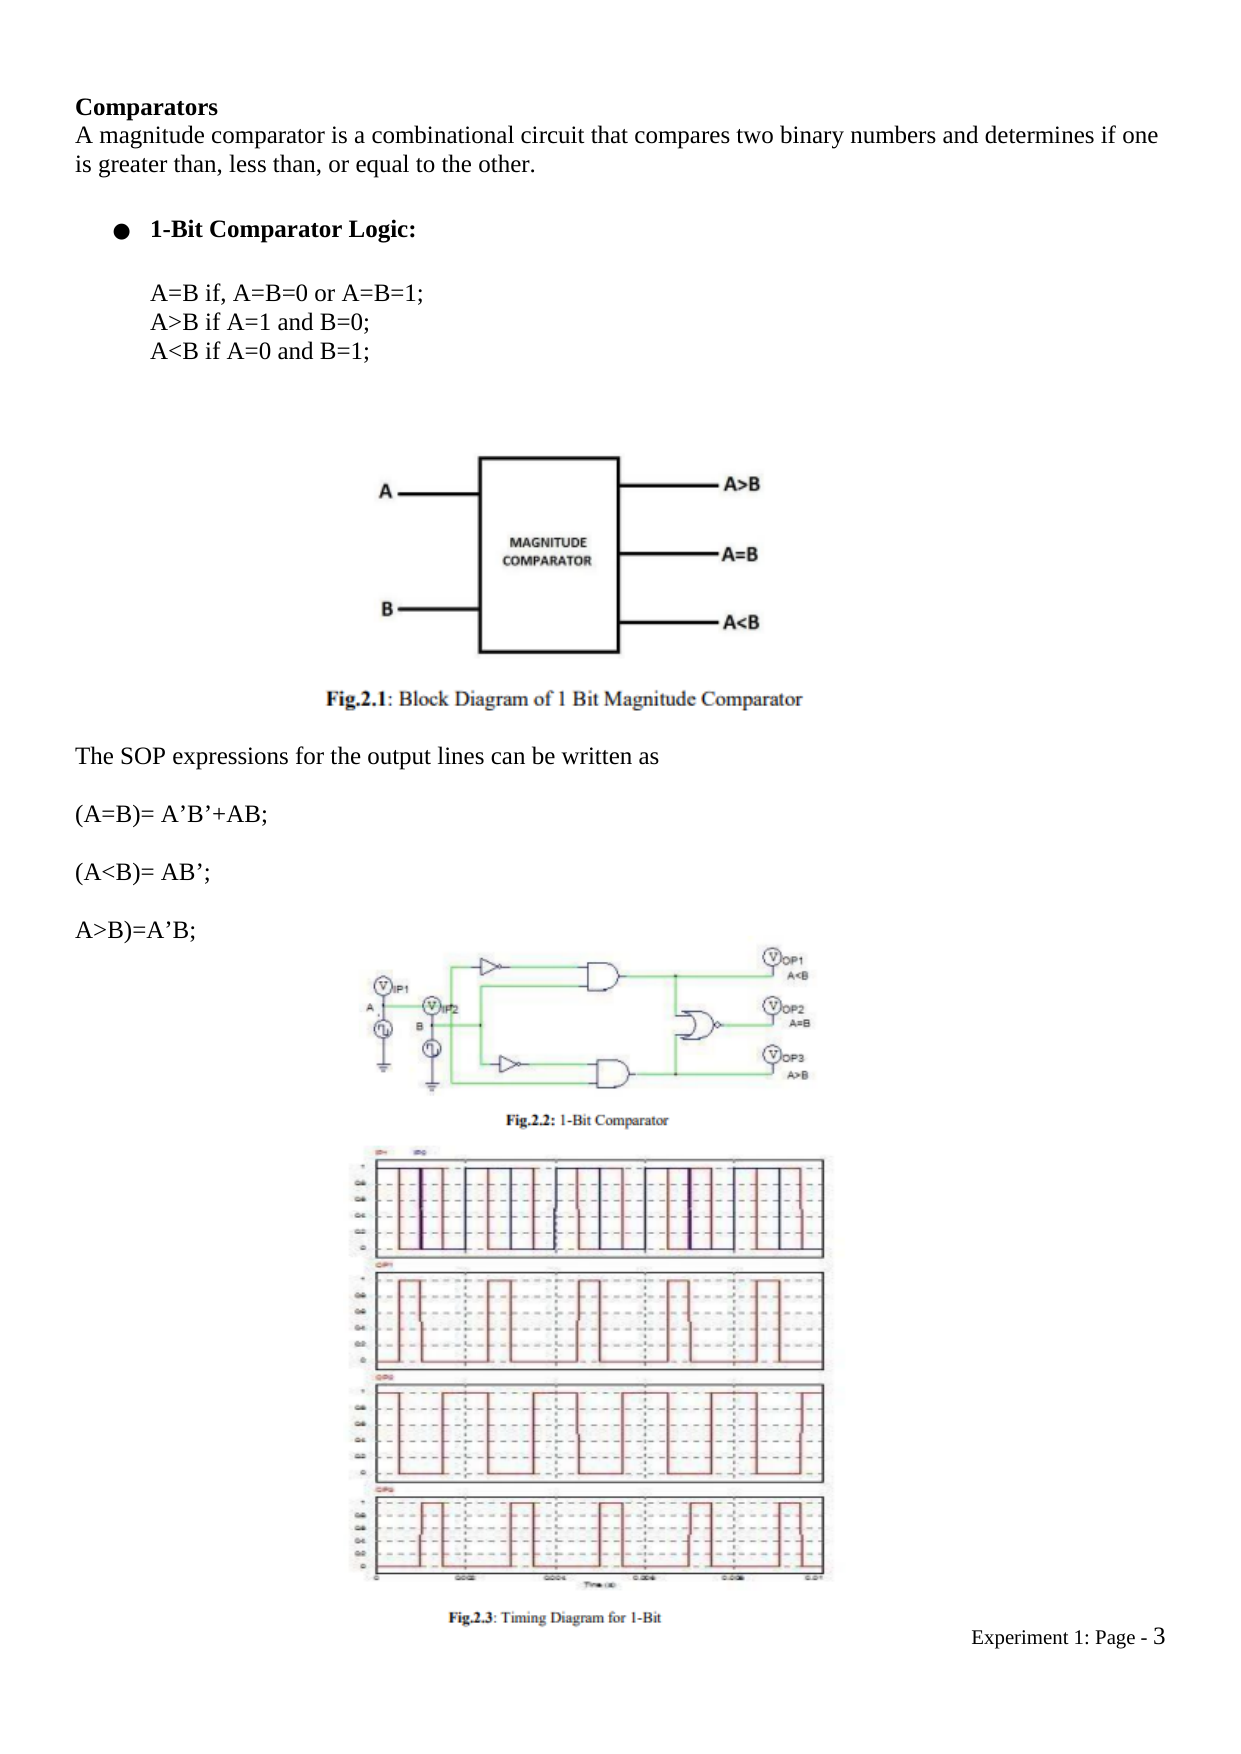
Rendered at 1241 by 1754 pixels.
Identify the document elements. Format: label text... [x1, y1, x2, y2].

text Comparators [75, 92, 1165, 121]
text The SOP expressions for the output lines can be written as [75, 741, 1165, 770]
text A>B)=A’B; [75, 915, 1165, 944]
picture [343, 917, 898, 1639]
text (A<B)= AB’; [75, 857, 1165, 886]
text A=B if, A=B=0 or A=B=1; [150, 278, 1165, 307]
picture [318, 437, 833, 728]
text A magnitude comparator is a combinational circuit that compares two binary numbers and determines if one is greater than, less than, or equal to the other. [75, 121, 1165, 178]
text A<B if A=0 and B=1; [150, 336, 1165, 364]
text A>B if A=1 and B=0; [150, 307, 1165, 336]
list 1-Bit Comparator Logic: [112, 207, 1165, 249]
text (A=B)= A’B’+AB; [75, 799, 1165, 828]
